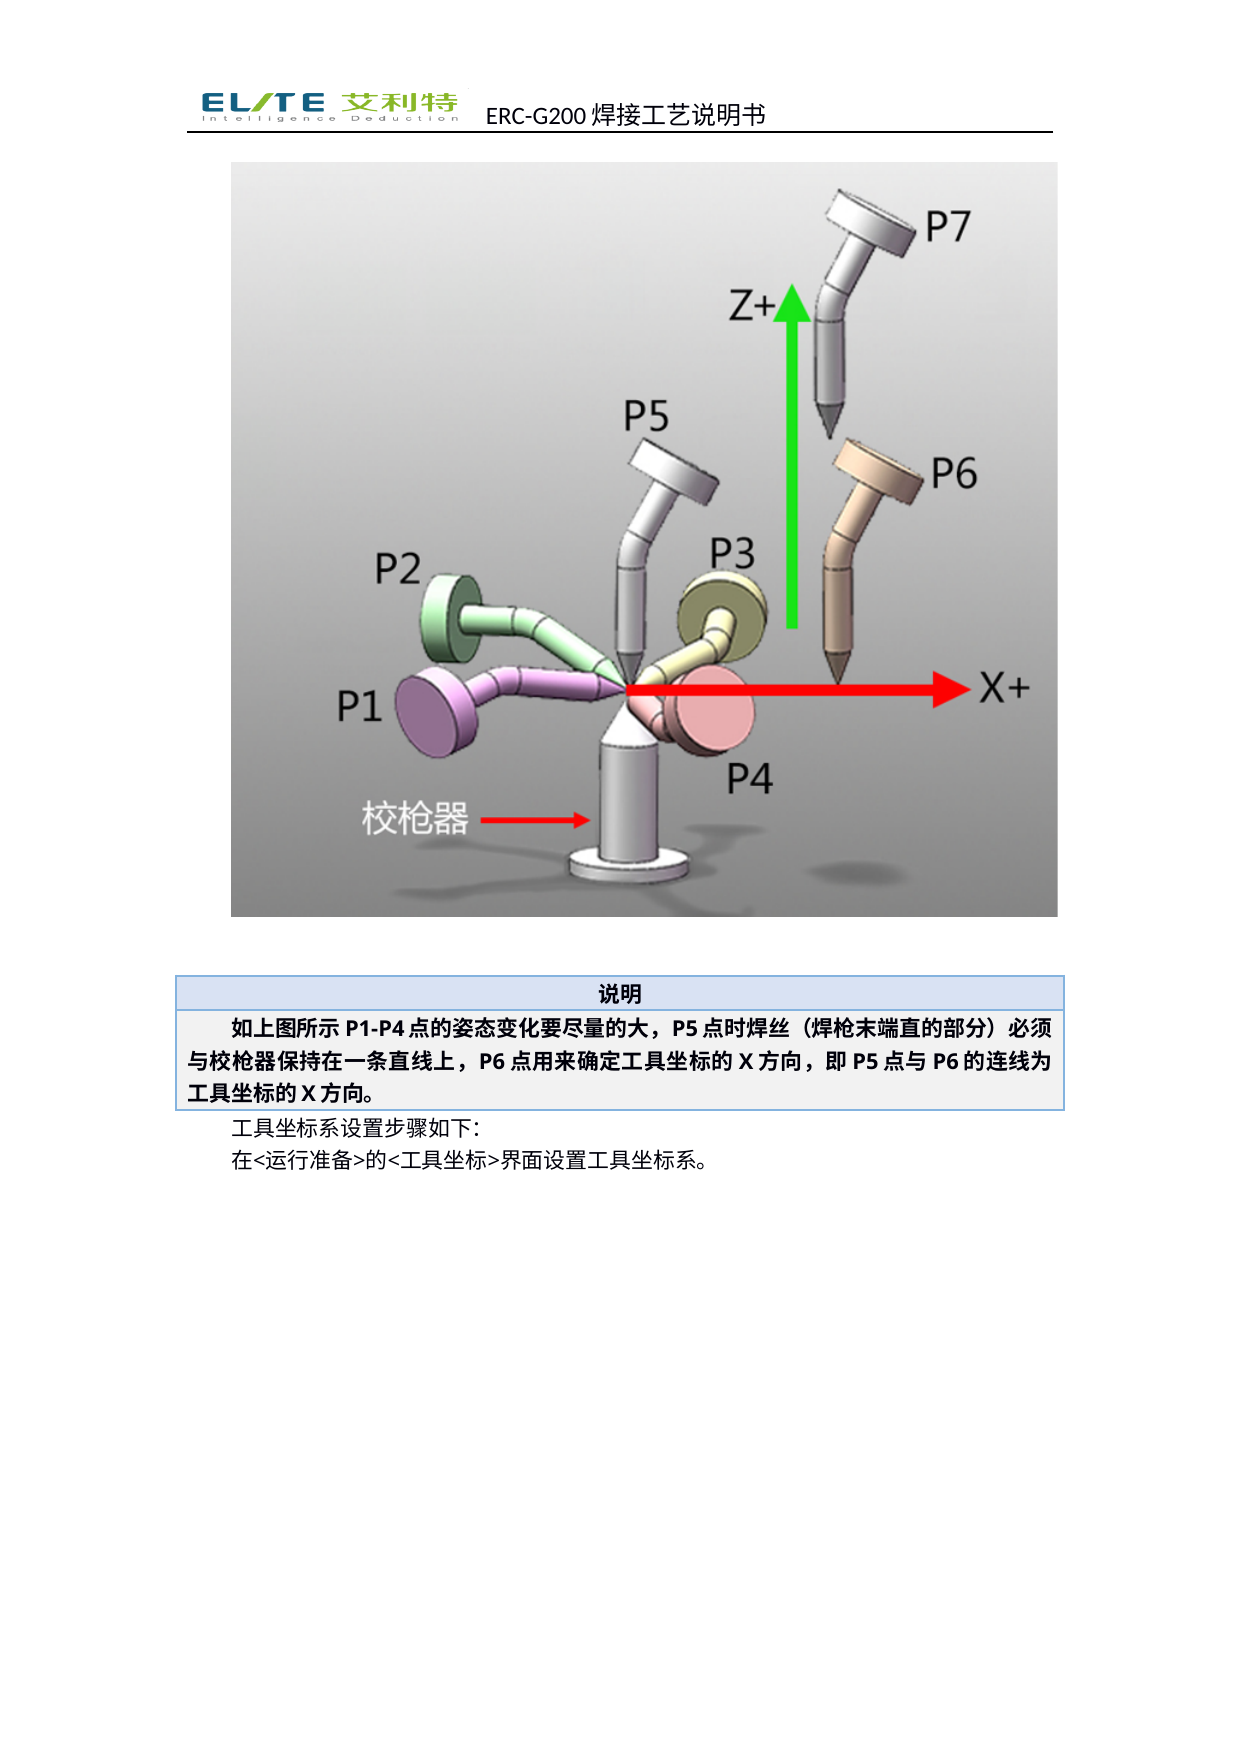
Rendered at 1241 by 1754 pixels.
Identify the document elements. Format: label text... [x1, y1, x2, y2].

picture [231, 162, 1058, 917]
text 工具坐标系设置步骤如下： [231, 1111, 1053, 1143]
picture [187, 88, 469, 124]
table_cell 如上图所示P1-P4点的姿态变化要尽量的大，P5点时焊丝（焊枪末端直的部分）必须与校枪器保持在一条直线上，P6点用来确定工具坐标的X方向，即P5点与P6的连线为工具坐标的X方向。 [177, 1011, 1063, 1109]
table_header 说明 [177, 977, 1063, 1009]
text 在<运行准备>的<工具坐标>界面设置工具坐标系。 [231, 1143, 1053, 1176]
